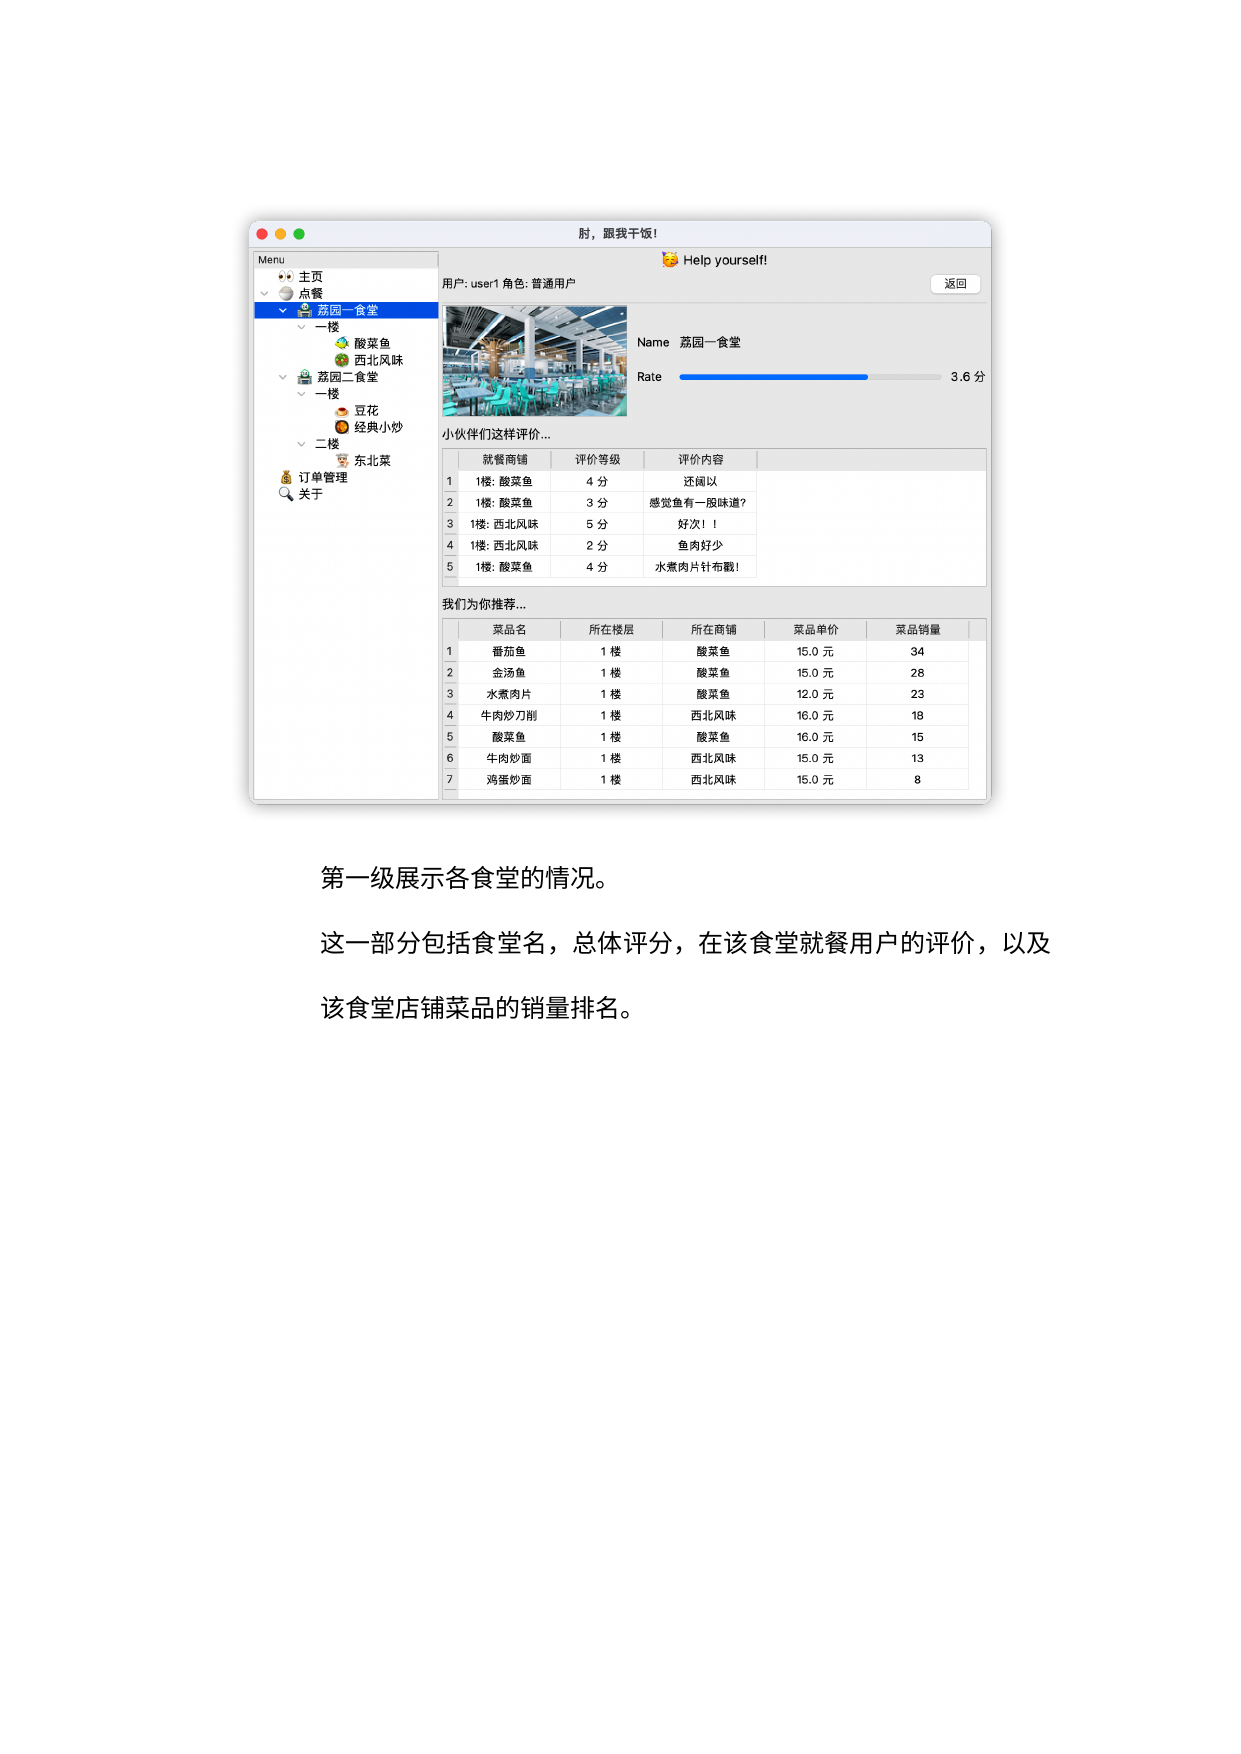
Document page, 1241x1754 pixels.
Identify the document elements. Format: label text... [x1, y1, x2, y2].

picture [232, 204, 1008, 821]
text 这一部分包括食堂名，总体评分，在该食堂就餐用户的评价，以及该食堂店铺菜品的销量排名。 [320, 909, 1053, 1039]
